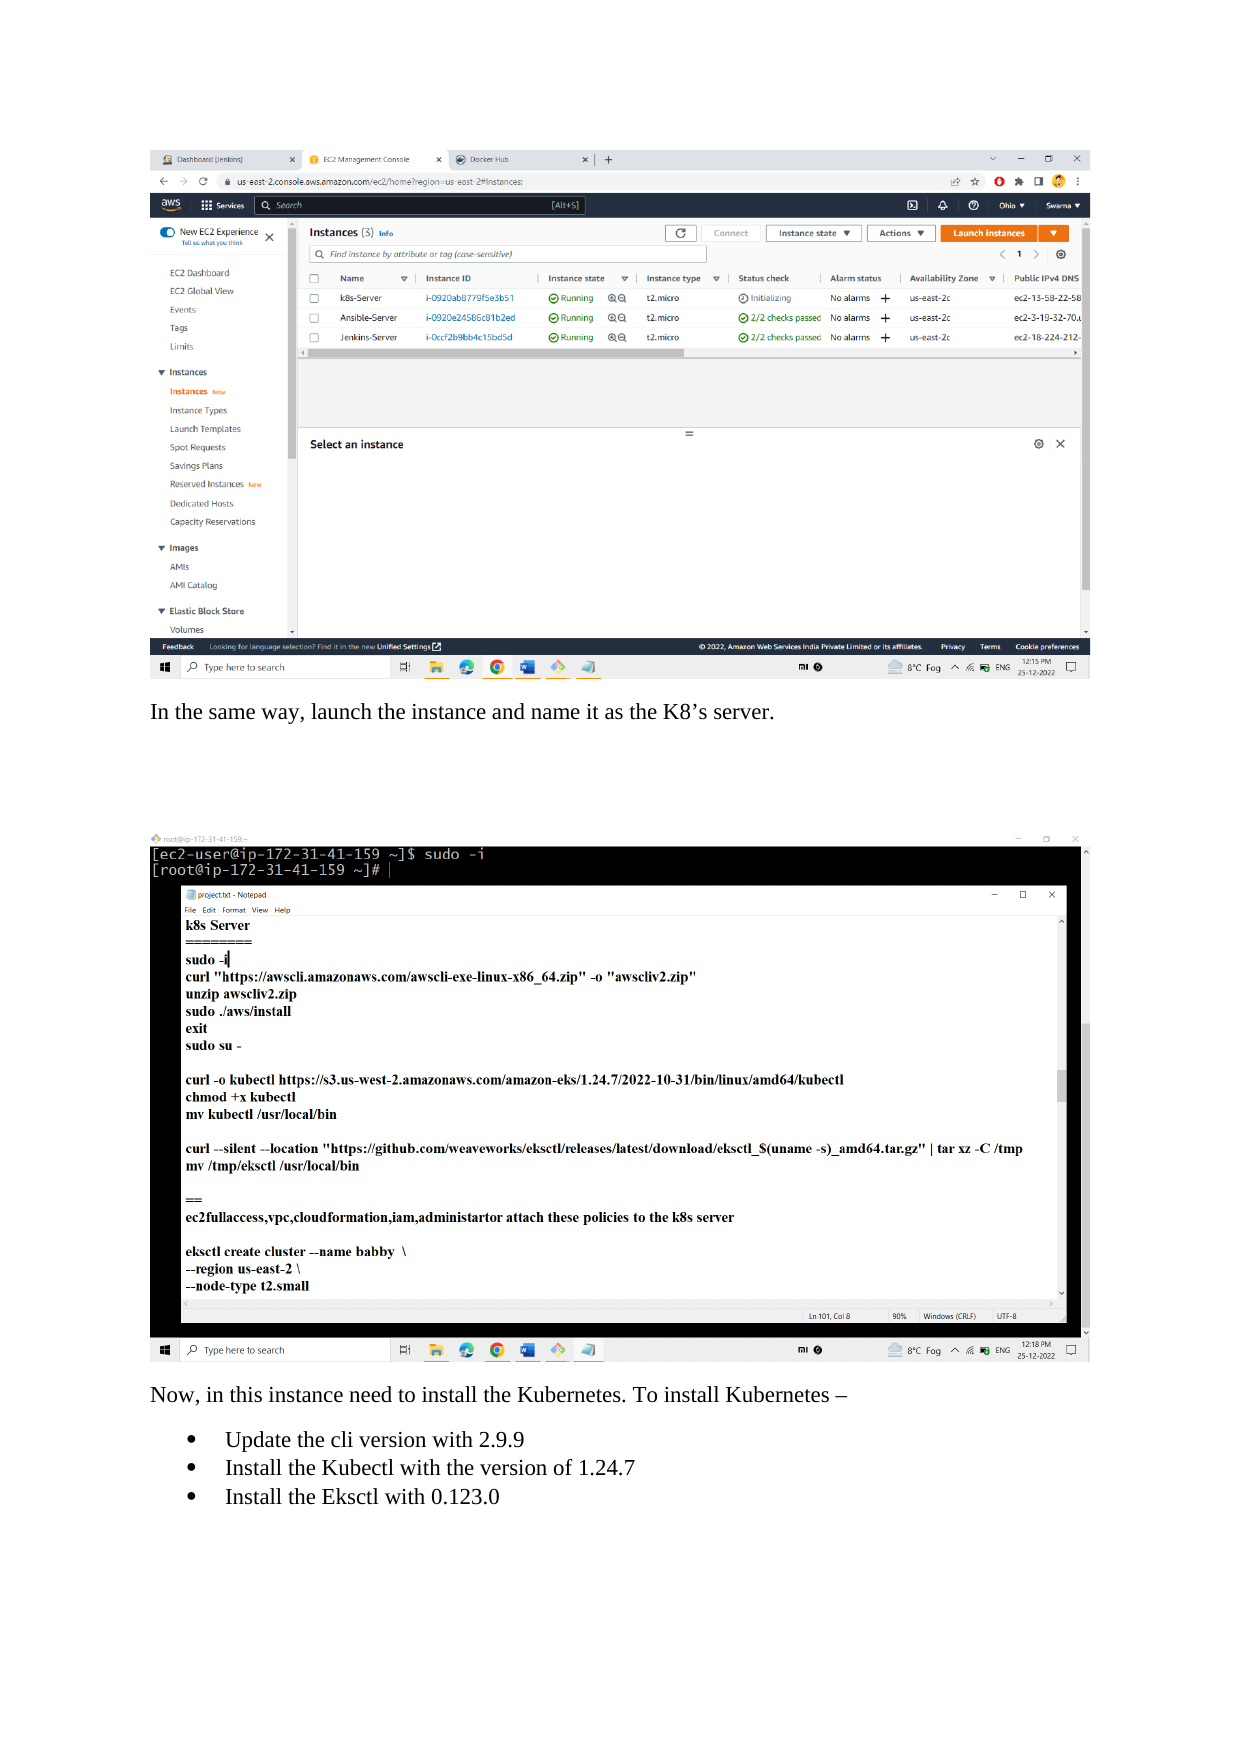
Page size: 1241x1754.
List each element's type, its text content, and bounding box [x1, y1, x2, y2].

list Install the Eksctl with 0.123.0 [187, 1483, 1090, 1509]
text In the same way, launch the instance and name it as the K8’s server. [150, 698, 1090, 724]
text Now, in this instance need to install the Kubernetes. To install Kubernetes – [150, 1381, 1090, 1407]
list Update the cli version with 2.9.9 [187, 1426, 1090, 1452]
picture [150, 833, 1091, 1362]
list Install the Kubectl with the version of 1.24.7 [187, 1454, 1090, 1481]
picture [150, 150, 1091, 679]
